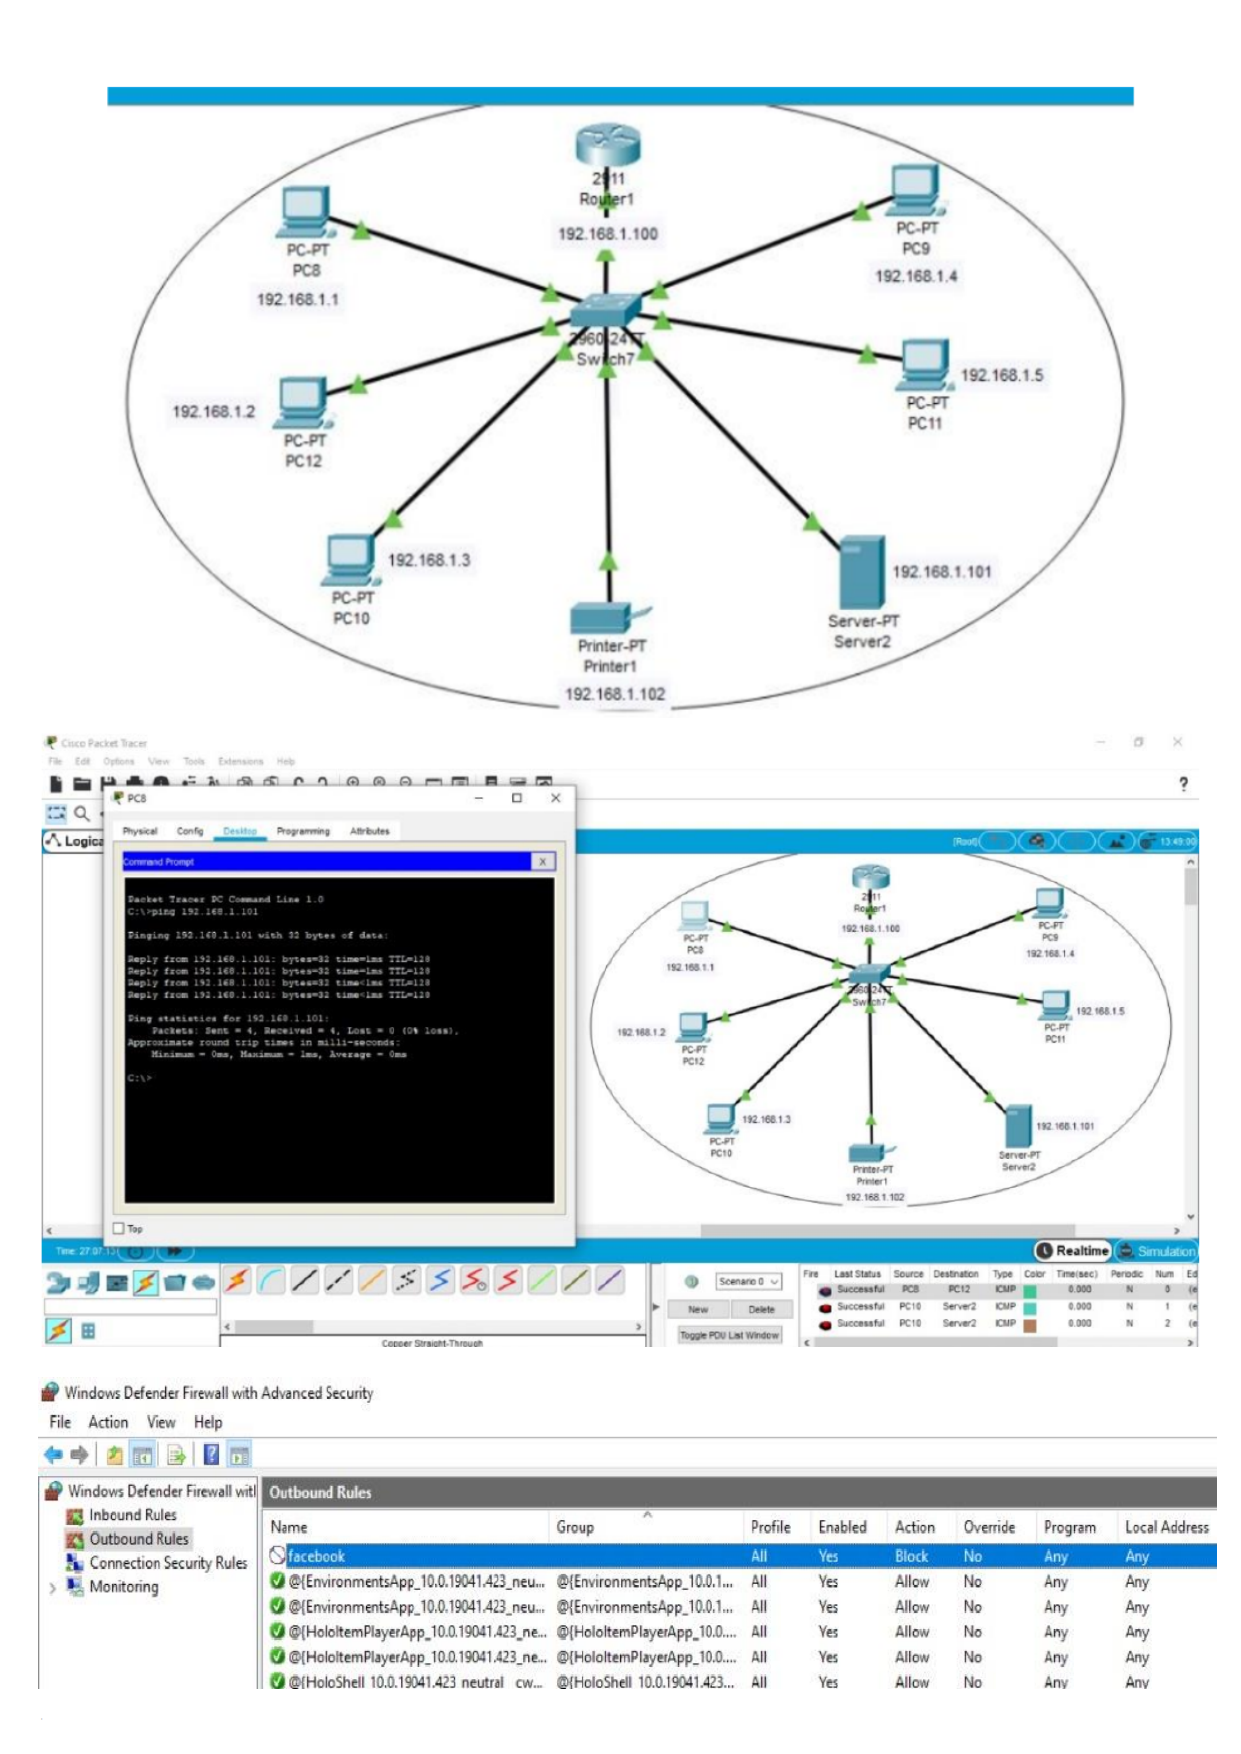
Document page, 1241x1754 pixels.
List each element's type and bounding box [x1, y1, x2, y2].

picture [31, 1372, 1219, 1720]
picture [38, 728, 1201, 1347]
picture [91, 56, 1136, 718]
